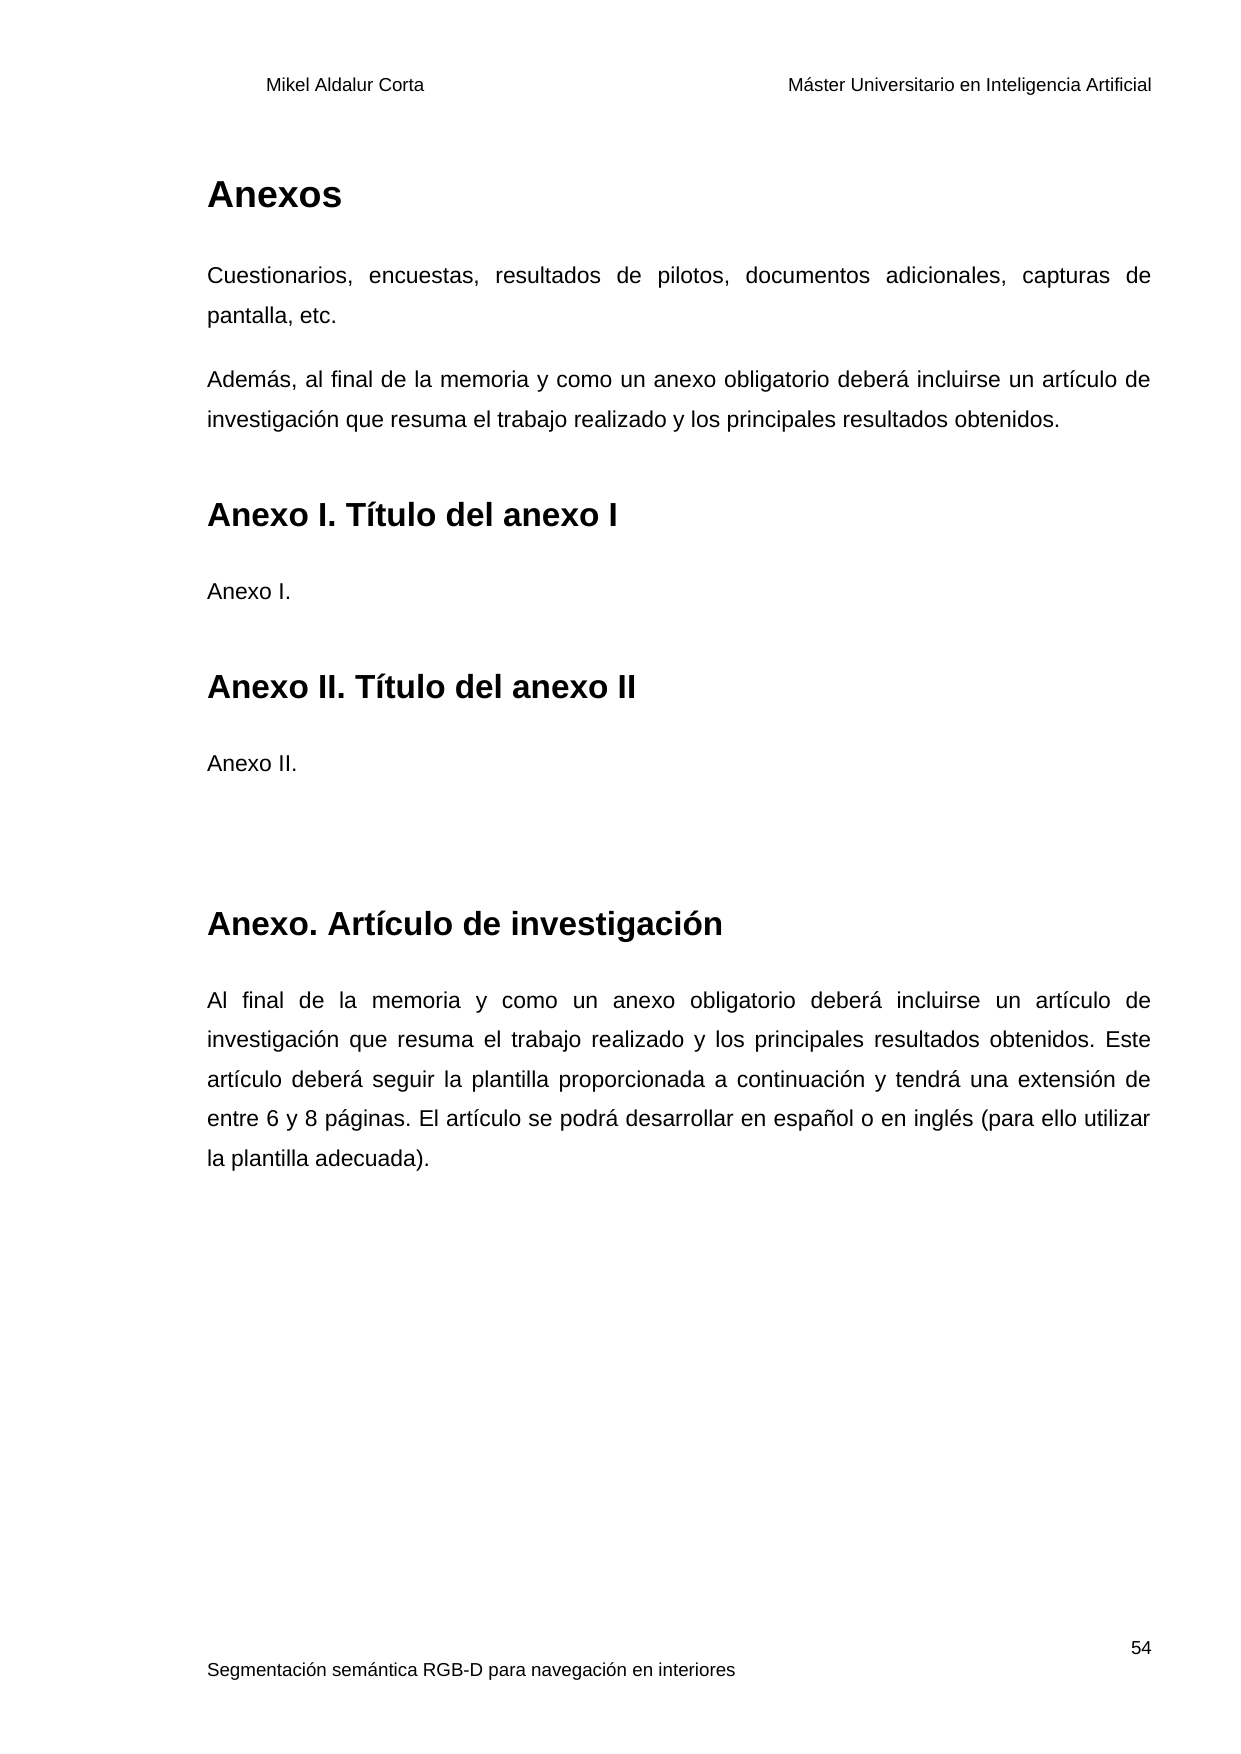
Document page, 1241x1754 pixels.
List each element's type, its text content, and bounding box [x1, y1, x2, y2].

subtitle Anexo. Artículo de investigación [207, 904, 1152, 942]
subtitle Anexos [207, 173, 1152, 216]
text Cuestionarios, encuestas, resultados de pilotos, documentos adicionales, capturas de pantalla, etc. [207, 262, 1152, 328]
text Además, al final de la memoria y como un anexo obligatorio deberá incluirse un artículo de investigación que resuma el trabajo realizado y los principales resultados obtenidos. [207, 366, 1152, 432]
text Al final de la memoria y como un anexo obligatorio deberá incluirse un artículo de investigación que resuma el trabajo realizado y los principales resultados obtenidos. Este artículo deberá seguir la plantilla proporcionada a continuación y tendrá una extensión de entre 6 y 8 páginas. El artículo se podrá desarrollar en español o en inglés (para ello utilizar la plantilla adecuada). [207, 987, 1152, 1171]
text Anexo I. [207, 578, 1152, 604]
subtitle Anexo II. Título del anexo II [207, 667, 1152, 706]
text Anexo II. [207, 750, 1152, 776]
subtitle Anexo I. Título del anexo I [207, 495, 1152, 534]
